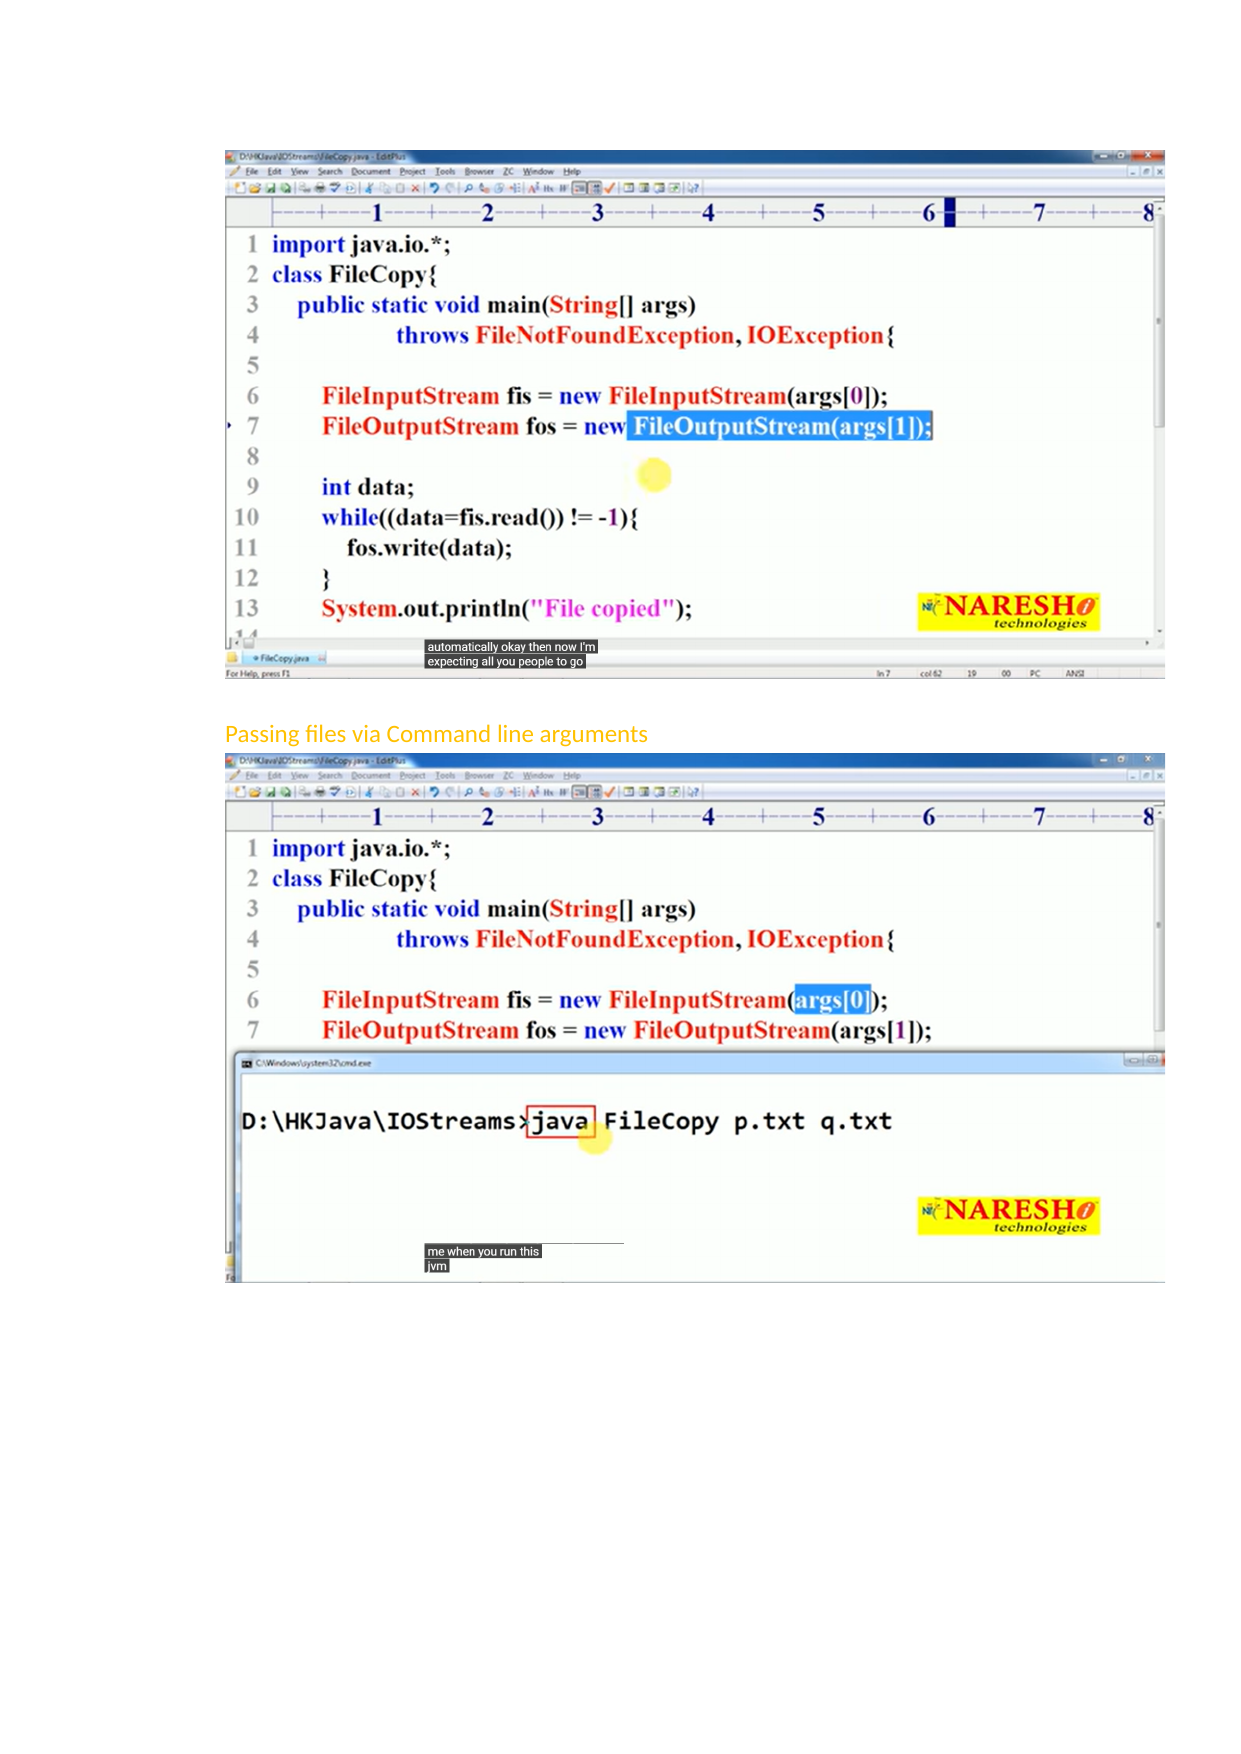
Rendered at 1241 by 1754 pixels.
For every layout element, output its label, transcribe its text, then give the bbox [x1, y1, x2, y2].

picture [225, 150, 1166, 679]
picture [225, 753, 1166, 1283]
list Passing files via Command line arguments [225, 718, 1090, 749]
